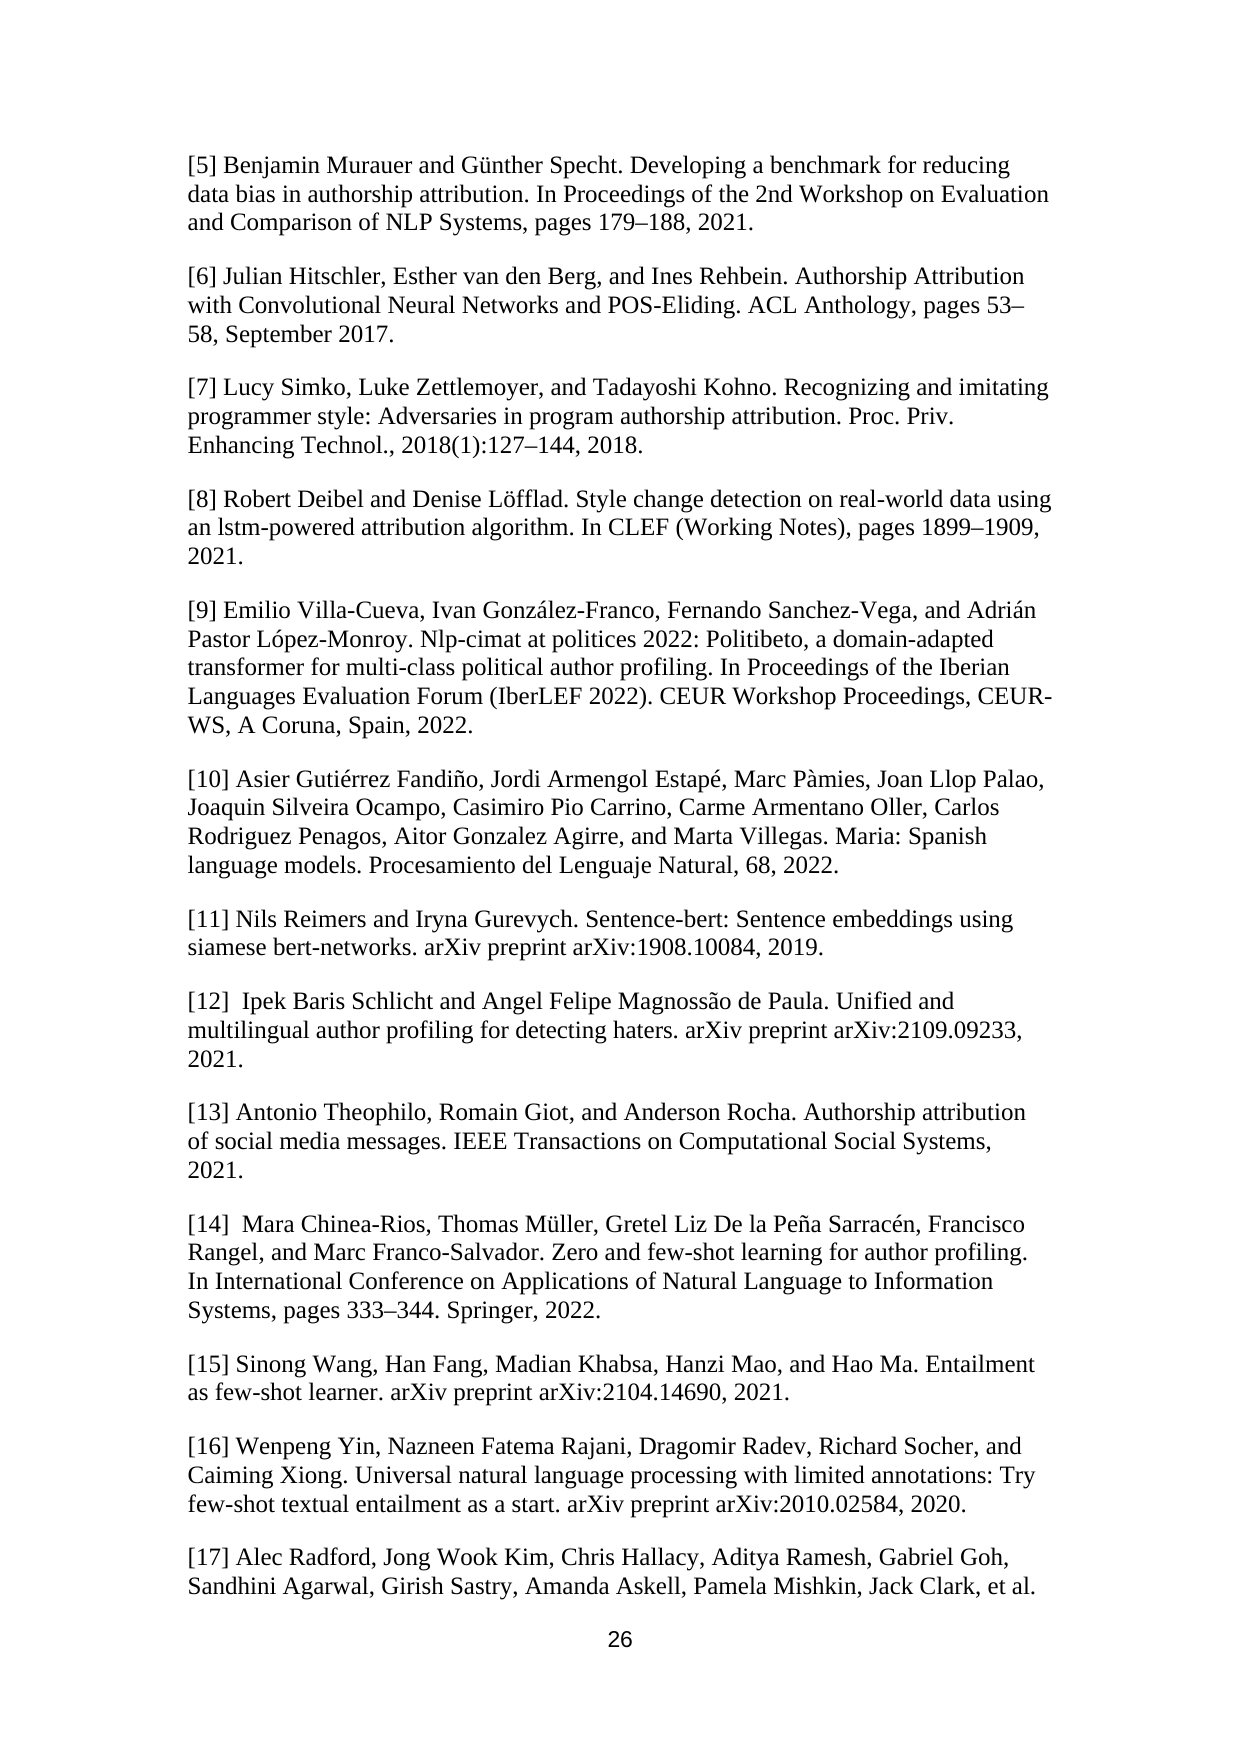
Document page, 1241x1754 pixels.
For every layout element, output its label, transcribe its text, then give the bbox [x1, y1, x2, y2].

text [6] Julian Hitschler, Esther van den Berg, and Ines Rehbein. Authorship Attribution with Convolutional Neural Networks and POS-Eliding. ACL Anthology, pages 53–58, September 2017. [187, 261, 1053, 347]
text [12] Ipek Baris Schlicht and Angel Felipe Magnossão de Paula. Unified and multilingual author profiling for detecting haters. arXiv preprint arXiv:2109.09233, 2021. [187, 986, 1053, 1072]
text [5] Benjamin Murauer and Günther Specht. Developing a benchmark for reducing data bias in authorship attribution. In Proceedings of the 2nd Workshop on Evaluation and Comparison of NLP Systems, pages 179–188, 2021. [187, 150, 1053, 236]
text [14] Mara Chinea-Rios, Thomas Müller, Gretel Liz De la Peña Sarracén, Francisco Rangel, and Marc Franco-Salvador. Zero and few-shot learning for author profiling. In International Conference on Applications of Natural Language to Information Systems, pages 333–344. Springer, 2022. [187, 1209, 1053, 1324]
text [13] Antonio Theophilo, Romain Giot, and Anderson Rocha. Authorship attribution of social media messages. IEEE Transactions on Computational Social Systems, 2021. [187, 1097, 1053, 1184]
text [187, 1542, 1053, 1600]
text [15] Sinong Wang, Han Fang, Madian Khabsa, Hanzi Mao, and Hao Ma. Entailment as few-shot learner. arXiv preprint arXiv:2104.14690, 2021. [187, 1349, 1053, 1406]
text [9] Emilio Villa-Cueva, Ivan González-Franco, Fernando Sanchez-Vega, and Adrián Pastor López-Monroy. Nlp-cimat at politices 2022: Politibeto, a domain-adapted transformer for multi-class political author profiling. In Proceedings of the Iberian Languages Evaluation Forum (IberLEF 2022). CEUR Workshop Proceedings, CEUR-WS, A Coruna, Spain, 2022. [187, 595, 1053, 739]
text [10] Asier Gutiérrez Fandiño, Jordi Armengol Estapé, Marc Pàmies, Joan Llop Palao, Joaquin Silveira Ocampo, Casimiro Pio Carrino, Carme Armentano Oller, Carlos Rodriguez Penagos, Aitor Gonzalez Agirre, and Marta Villegas. Maria: Spanish language models. Procesamiento del Lenguaje Natural, 68, 2022. [187, 764, 1053, 879]
text [8] Robert Deibel and Denise Löfflad. Style change detection on real-world data using an lstm-powered attribution algorithm. In CLEF (Working Notes), pages 1899–1909, 2021. [187, 484, 1053, 570]
text [7] Lucy Simko, Luke Zettlemoyer, and Tadayoshi Kohno. Recognizing and imitating programmer style: Adversaries in program authorship attribution. Proc. Priv. Enhancing Technol., 2018(1):127–144, 2018. [187, 372, 1053, 459]
text [16] Wenpeng Yin, Nazneen Fatema Rajani, Dragomir Radev, Richard Socher, and Caiming Xiong. Universal natural language processing with limited annotations: Try few-shot textual entailment as a start. arXiv preprint arXiv:2010.02584, 2020. [187, 1431, 1053, 1517]
text [11] Nils Reimers and Iryna Gurevych. Sentence-bert: Sentence embeddings using siamese bert-networks. arXiv preprint arXiv:1908.10084, 2019. [187, 904, 1053, 961]
